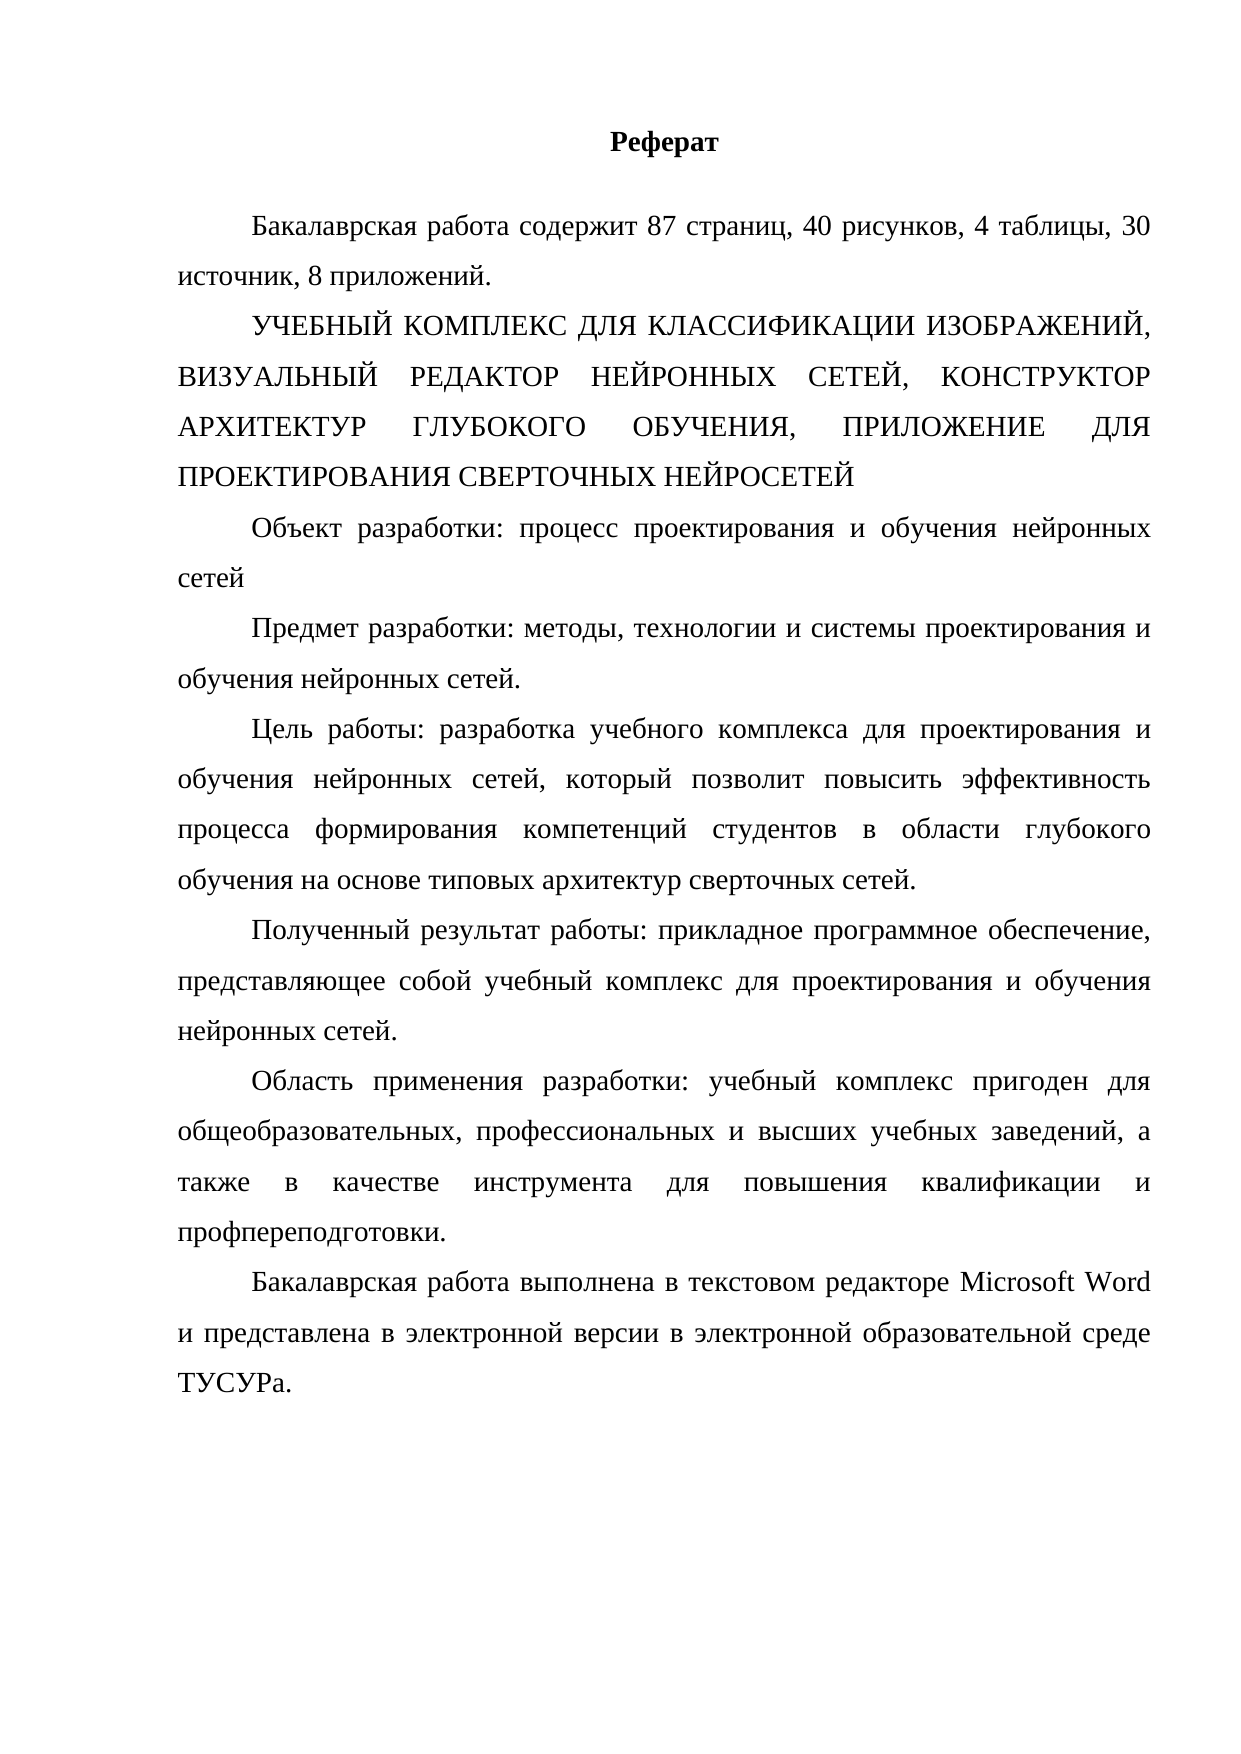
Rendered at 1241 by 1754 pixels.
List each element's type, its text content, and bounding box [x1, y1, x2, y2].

text Бакалаврская работа выполнена в текстовом редакторе Microsoft Word и представлена в электронной версии в электронной образовательной среде ТУСУРа. [177, 1264, 1152, 1399]
text Бакалаврская работа содержит 87 страниц, 40 рисунков, 4 таблицы, 30 источник, 8 приложений. [177, 208, 1152, 292]
text Цель работы: разработка учебного комплекса для проектирования и обучения нейронных сетей, который позволит повысить эффективность процесса формирования компетенций студентов в области глубокого обучения на основе типовых архитектур сверточных сетей. [177, 711, 1152, 896]
text УЧЕБНЫЙ КОМПЛЕКС ДЛЯ КЛАССИФИКАЦИИ ИЗОБРАЖЕНИЙ, ВИЗУАЛЬНЫЙ РЕДАКТОР НЕЙРОННЫХ СЕТЕЙ, КОНСТРУКТОР АРХИТЕКТУР ГЛУБОКОГО ОБУЧЕНИЯ, ПРИЛОЖЕНИЕ ДЛЯ ПРОЕКТИРОВАНИЯ СВЕРТОЧНЫХ НЕЙРОСЕТЕЙ [177, 308, 1152, 493]
text Область применения разработки: учебный комплекс пригоден для общеобразовательных, профессиональных и высших учебных заведений, а также в качестве инструмента для повышения квалификации и профпереподготовки. [177, 1063, 1152, 1248]
text Предмет разработки: методы, технологии и системы проектирования и обучения нейронных сетей. [177, 610, 1152, 694]
text Полученный результат работы: прикладное программное обеспечение, представляющее собой учебный комплекс для проектирования и обучения нейронных сетей. [177, 912, 1152, 1046]
text Реферат [177, 124, 1152, 158]
text Объект разработки: процесс проектирования и обучения нейронных сетей [177, 510, 1152, 594]
